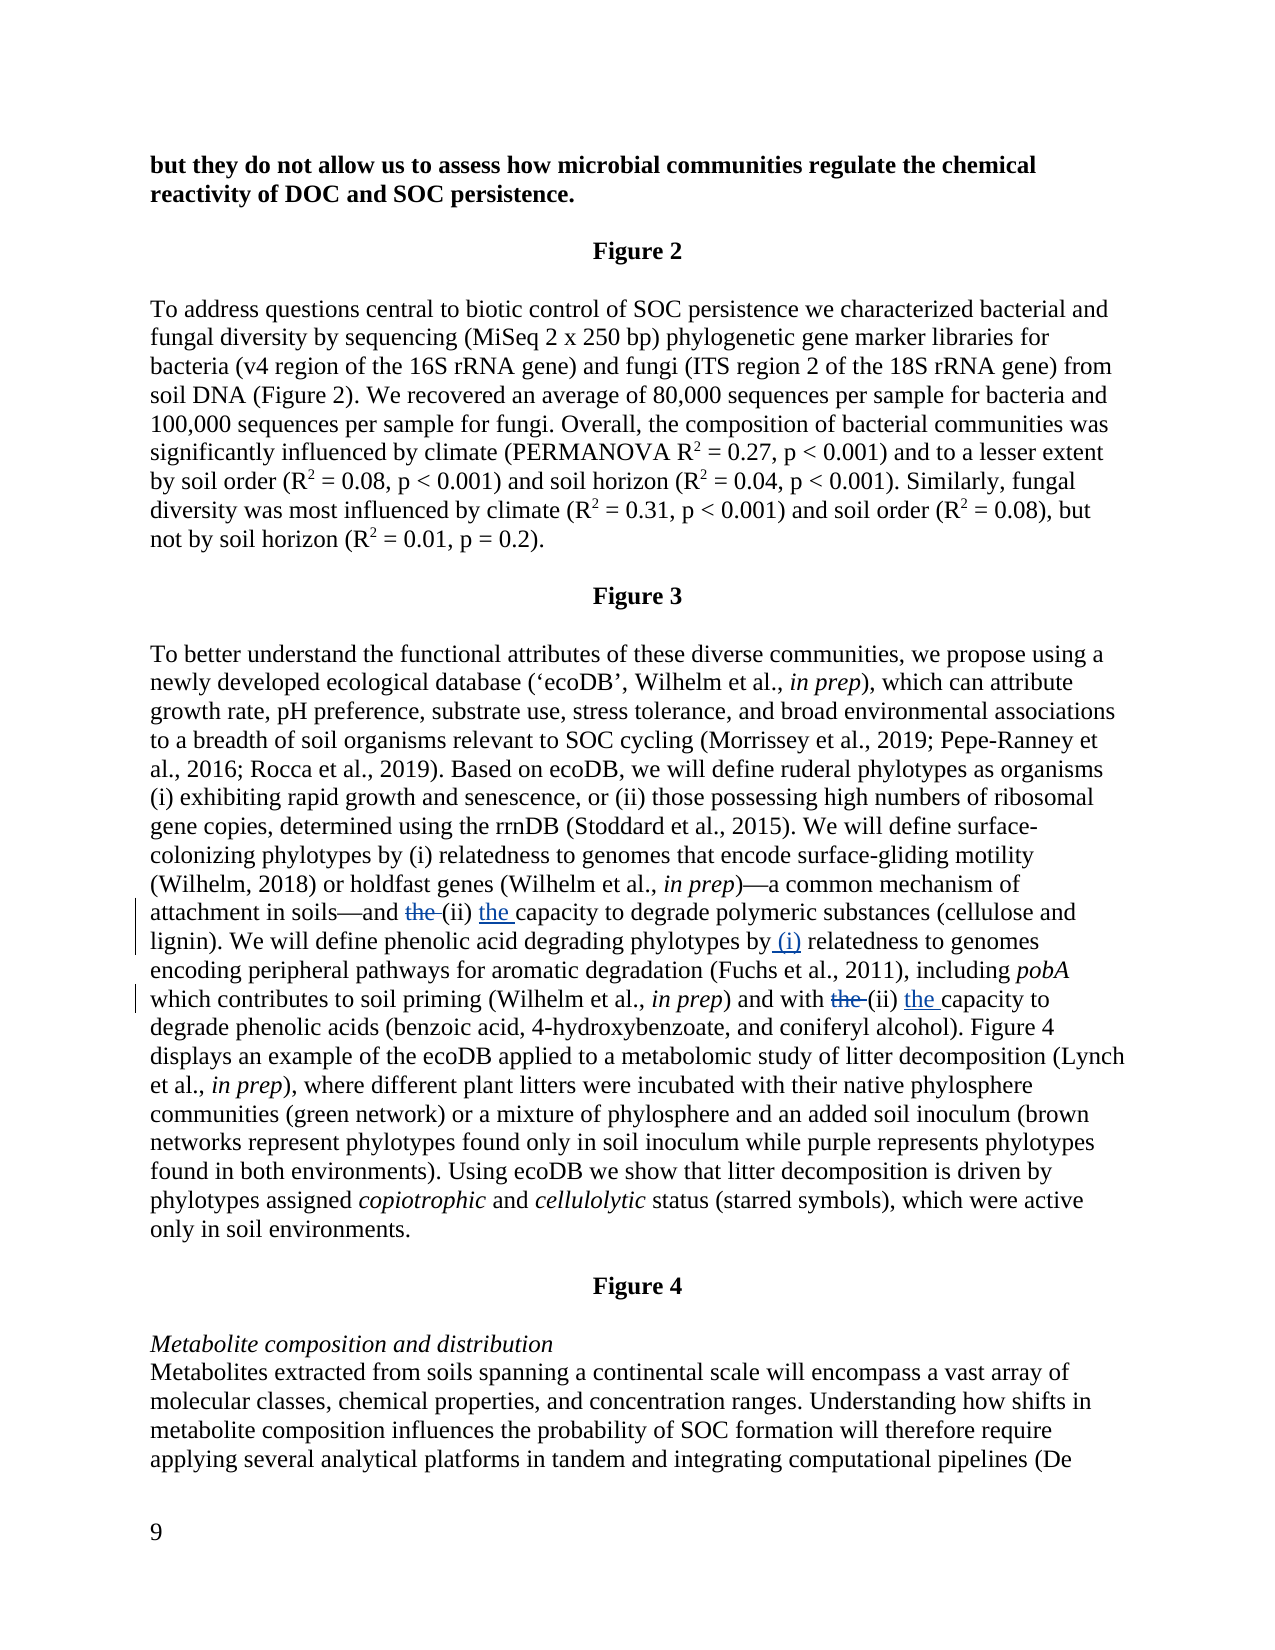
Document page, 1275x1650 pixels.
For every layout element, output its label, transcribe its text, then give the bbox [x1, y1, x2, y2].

text Figure 4 [150, 1271, 1125, 1300]
text Metabolite composition and distribution [150, 1329, 1125, 1357]
text To better understand the functional attributes of these diverse communities, we propose using a newly developed ecological database (‘ecoDB’, Wilhelm et al., in prep), which can attribute growth rate, pH preference, substrate use, stress tolerance, and broad environmental associations to a breadth of soil organisms relevant to SOC cycling (Morrissey et al., 2019; Pepe-Ranney et al., 2016; Rocca et al., 2019). Based on ecoDB, we will define ruderal phylotypes as organisms (i) exhibiting rapid growth and senescence, or (ii) those possessing high numbers of ribosomal gene copies, determined using the rrnDB (Stoddard et al., 2015). We will define surface-colonizing phylotypes by (i) relatedness to genomes that encode surface-gliding motility (Wilhelm, 2018) or holdfast genes (Wilhelm et al., in prep)—a common mechanism of attachment in soils—and (ii) capacity to degrade polymeric substances (cellulose and lignin). We will define phenolic acid degrading phylotypes by relatedness to genomes encoding peripheral pathways for aromatic degradation (Fuchs et al., 2011), including pobA which contributes to soil priming (Wilhelm et al., in prep) and with (ii) capacity to degrade phenolic acids (benzoic acid, 4-hydroxybenzoate, and coniferyl alcohol). Figure 4 displays an example of the ecoDB applied to a metabolomic study of litter decomposition (Lynch et al., in prep), where different plant litters were incubated with their native phylosphere communities (green network) or a mixture of phylosphere and an added soil inoculum (brown networks represent phylotypes found only in soil inoculum while purple represents phylotypes found in both environments). Using ecoDB we show that litter decomposition is driven by phylotypes assigned copiotrophic and cellulolytic status (starred symbols), which were active only in soil environments. [150, 639, 1125, 1242]
text Figure 2 [150, 236, 1125, 265]
text Figure 3 [150, 581, 1125, 610]
text To address questions central to biotic control of SOC persistence we characterized bacterial and fungal diversity by sequencing (MiSeq 2 x 250 bp) phylogenetic gene marker libraries for bacteria (v4 region of the 16S rRNA gene) and fungi (ITS region 2 of the 18S rRNA gene) from soil DNA (Figure 2). We recovered an average of 80,000 sequences per sample for bacteria and 100,000 sequences per sample for fungi. Overall, the composition of bacterial communities was significantly influenced by climate (PERMANOVA R2 = 0.27, p < 0.001) and to a lesser extent by soil order (R2 = 0.08, p < 0.001) and soil horizon (R2 = 0.04, p < 0.001). Similarly, fungal diversity was most influenced by climate (R2 = 0.31, p < 0.001) and soil order (R2 = 0.08), but not by soil horizon (R2 = 0.01, p = 0.2). [150, 294, 1125, 552]
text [150, 1357, 1125, 1472]
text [150, 150, 1125, 207]
